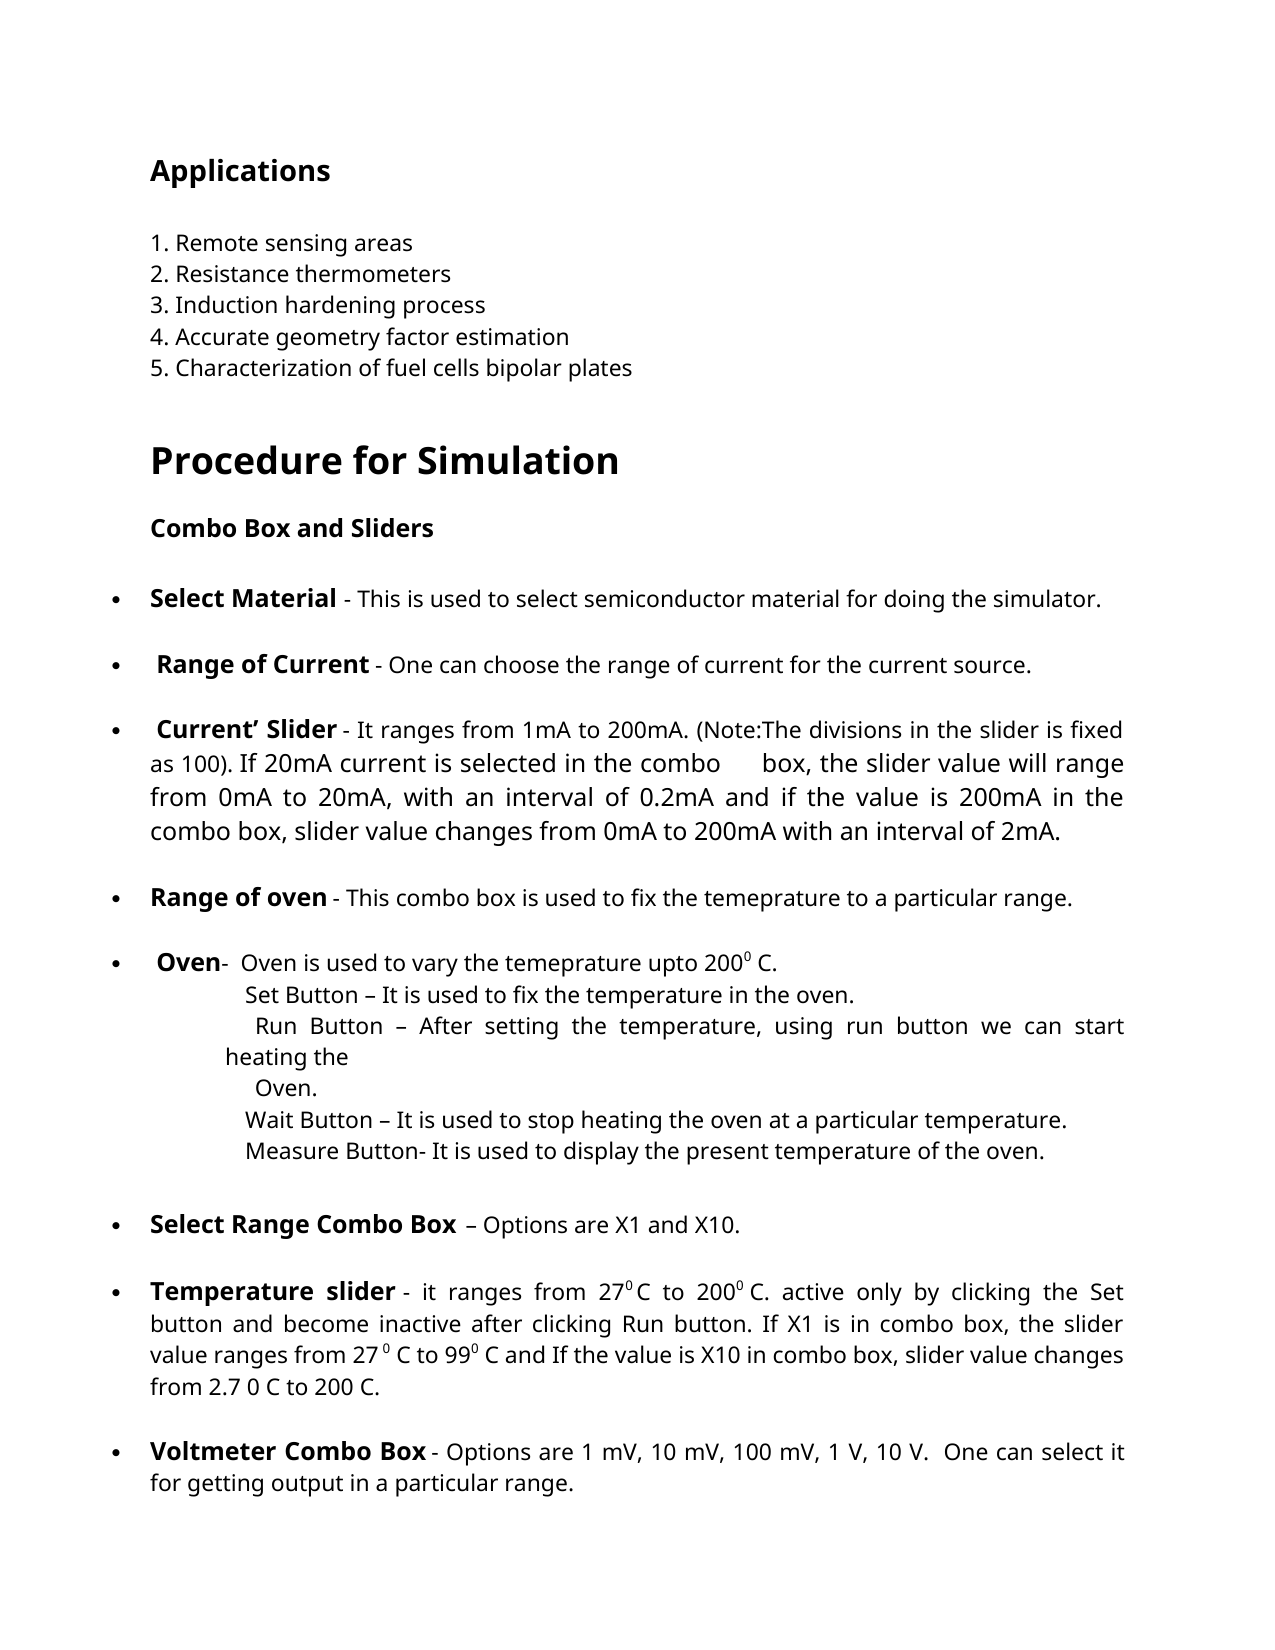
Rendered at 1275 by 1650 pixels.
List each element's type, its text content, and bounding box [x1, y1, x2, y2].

list Temperature slider - it ranges from 270 C to 2000 C. active only by clicking the Set button and become inactive after clicking Run button. If X1 is in combo box, the slider value ranges from 27 0 C to 990 C and If the value is X10 in combo box, slider value changes from 2.7 0 C to 200 C. [112, 1274, 1125, 1402]
list Range of Current - One can choose the range of current for the current source. [112, 646, 1125, 681]
list Voltmeter Combo Box - Options are 1 mV, 10 mV, 100 mV, 1 V, 10 V. One can select it for getting output in a particular range. [112, 1433, 1125, 1498]
subtitle Procedure for Simulation [150, 434, 1125, 485]
list Range of oven - This combo box is used to fix the temeprature to a particular range. [112, 879, 1125, 913]
subtitle Combo Box and Sliders [150, 511, 1125, 545]
list Current’ Slider - It ranges from 1mA to 200mA. (Note:The divisions in the slider is fixed as 100). If 20mA current is selected in the combo box, the slider value will range from 0mA to 20mA, with an interval of 0.2mA and if the value is 200mA in the combo box, slider value changes from 0mA to 200mA with an interval of 2mA. [112, 712, 1125, 848]
text Oven. [225, 1072, 1125, 1104]
list Oven- Oven is used to vary the temeprature upto 2000 C. [112, 944, 1125, 979]
text Wait Button – It is used to stop heating the oven at a particular temperature. [150, 1104, 1125, 1135]
subtitle Applications [150, 150, 1125, 190]
text Set Button – It is used to fix the temperature in the oven. [150, 979, 1125, 1010]
list Select Range Combo Box – Options are X1 and X10. [112, 1197, 1125, 1243]
list Select Material - This is used to select semiconductor material for doing the simulator. [112, 581, 1125, 615]
text 1. Remote sensing areas 2. Resistance thermometers 3. Induction hardening process 4. Accurate geometry factor estimation 5. Characterization of fuel cells bipolar plates [150, 196, 1125, 383]
text Run Button – After setting the temperature, using run button we can start heating the [225, 1010, 1125, 1072]
text Measure Button- It is used to display the present temperature of the oven. [150, 1135, 1125, 1166]
